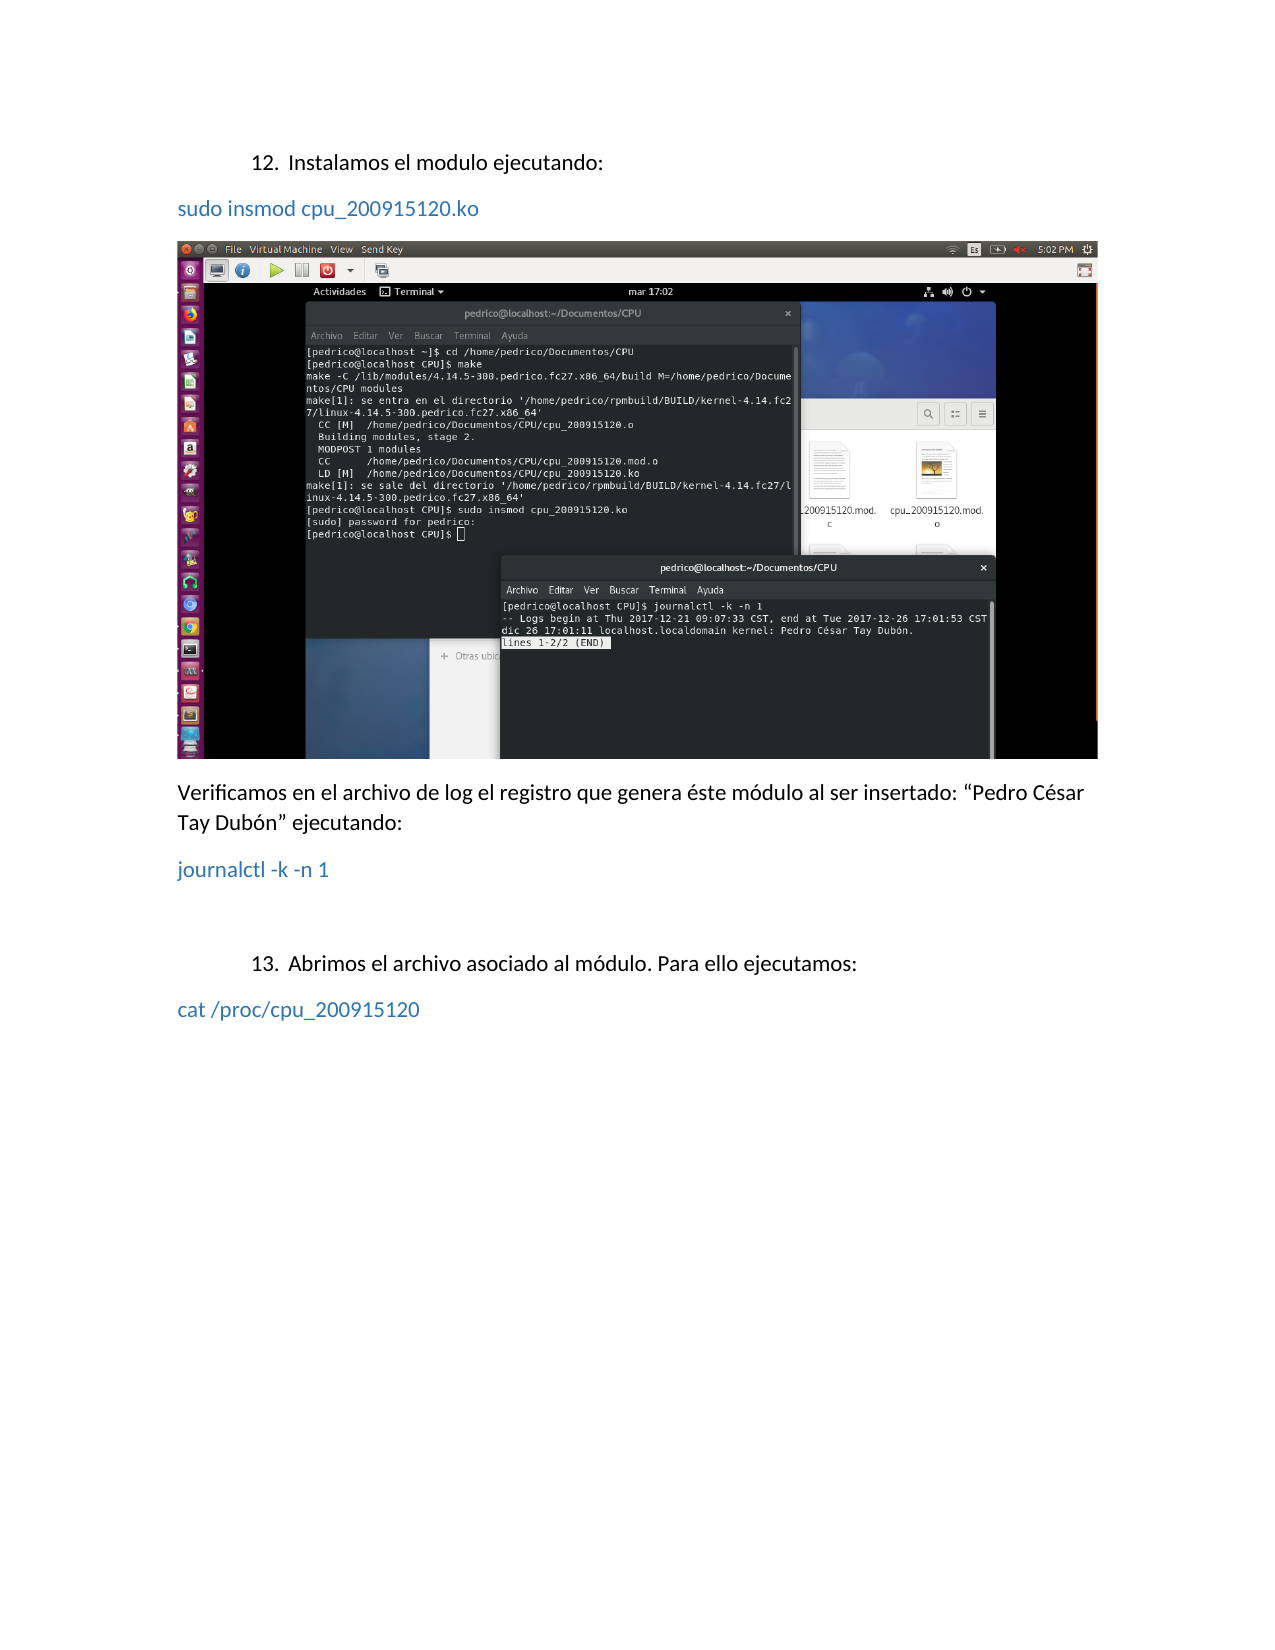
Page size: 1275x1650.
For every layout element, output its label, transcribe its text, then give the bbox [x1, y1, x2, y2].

text sudo insmod cpu_200915120.ko [177, 194, 1098, 222]
text cat /proc/cpu_200915120 [177, 996, 1098, 1023]
picture [177, 241, 1098, 759]
list Abrimos el archivo asociado al módulo. Para ello ejecutamos: [251, 949, 1098, 977]
text Verificamos en el archivo de log el registro que genera éste módulo al ser insertado: “Pedro César Tay Dubón” ejecutando: [177, 778, 1098, 836]
text journalctl -k -n 1 [177, 855, 1098, 883]
list Instalamos el modulo ejecutando: [251, 148, 1098, 176]
